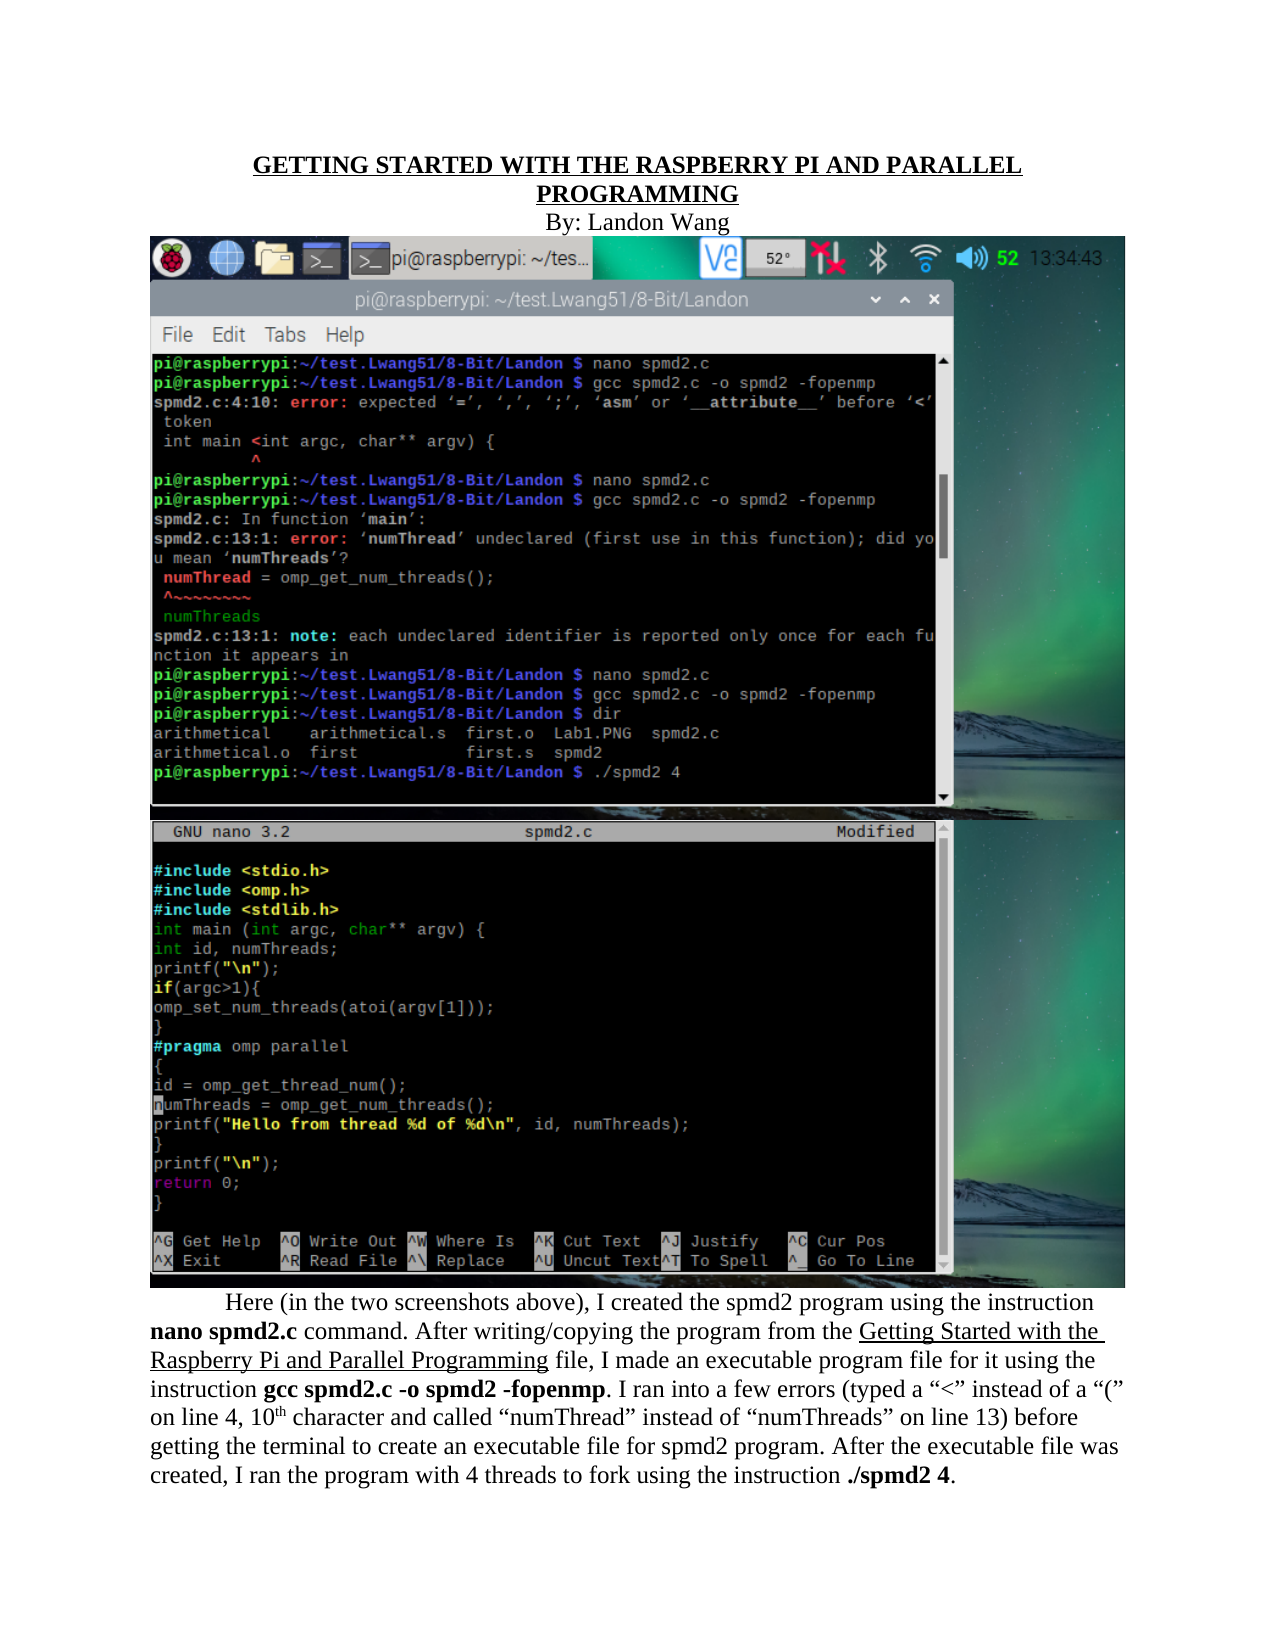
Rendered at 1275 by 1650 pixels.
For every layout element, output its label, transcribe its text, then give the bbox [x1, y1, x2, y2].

picture [150, 236, 1125, 1288]
text Here (in the two screenshots above), I created the spmd2 program using the instruction nano spmd2.c command. After writing/copying the program from the Getting Started with the Raspberry Pi and Parallel Programming file, I made an executable program file for it using the instruction gcc spmd2.c -o spmd2 -fopenmp. I ran into a few errors (typed a “<” instead of a “(” on line 4, 10th character and called “numThread” instead of “numThreads” on line 13) before getting the terminal to create an executable file for spmd2 program. After the executable file was created, I ran the program with 4 threads to fork using the instruction ./spmd2 4. [150, 1288, 1125, 1489]
text By: Landon Wang [150, 207, 1125, 236]
text GETTING STARTED WITH THE RASPBERRY PI AND PARALLEL PROGRAMMING [150, 150, 1125, 207]
